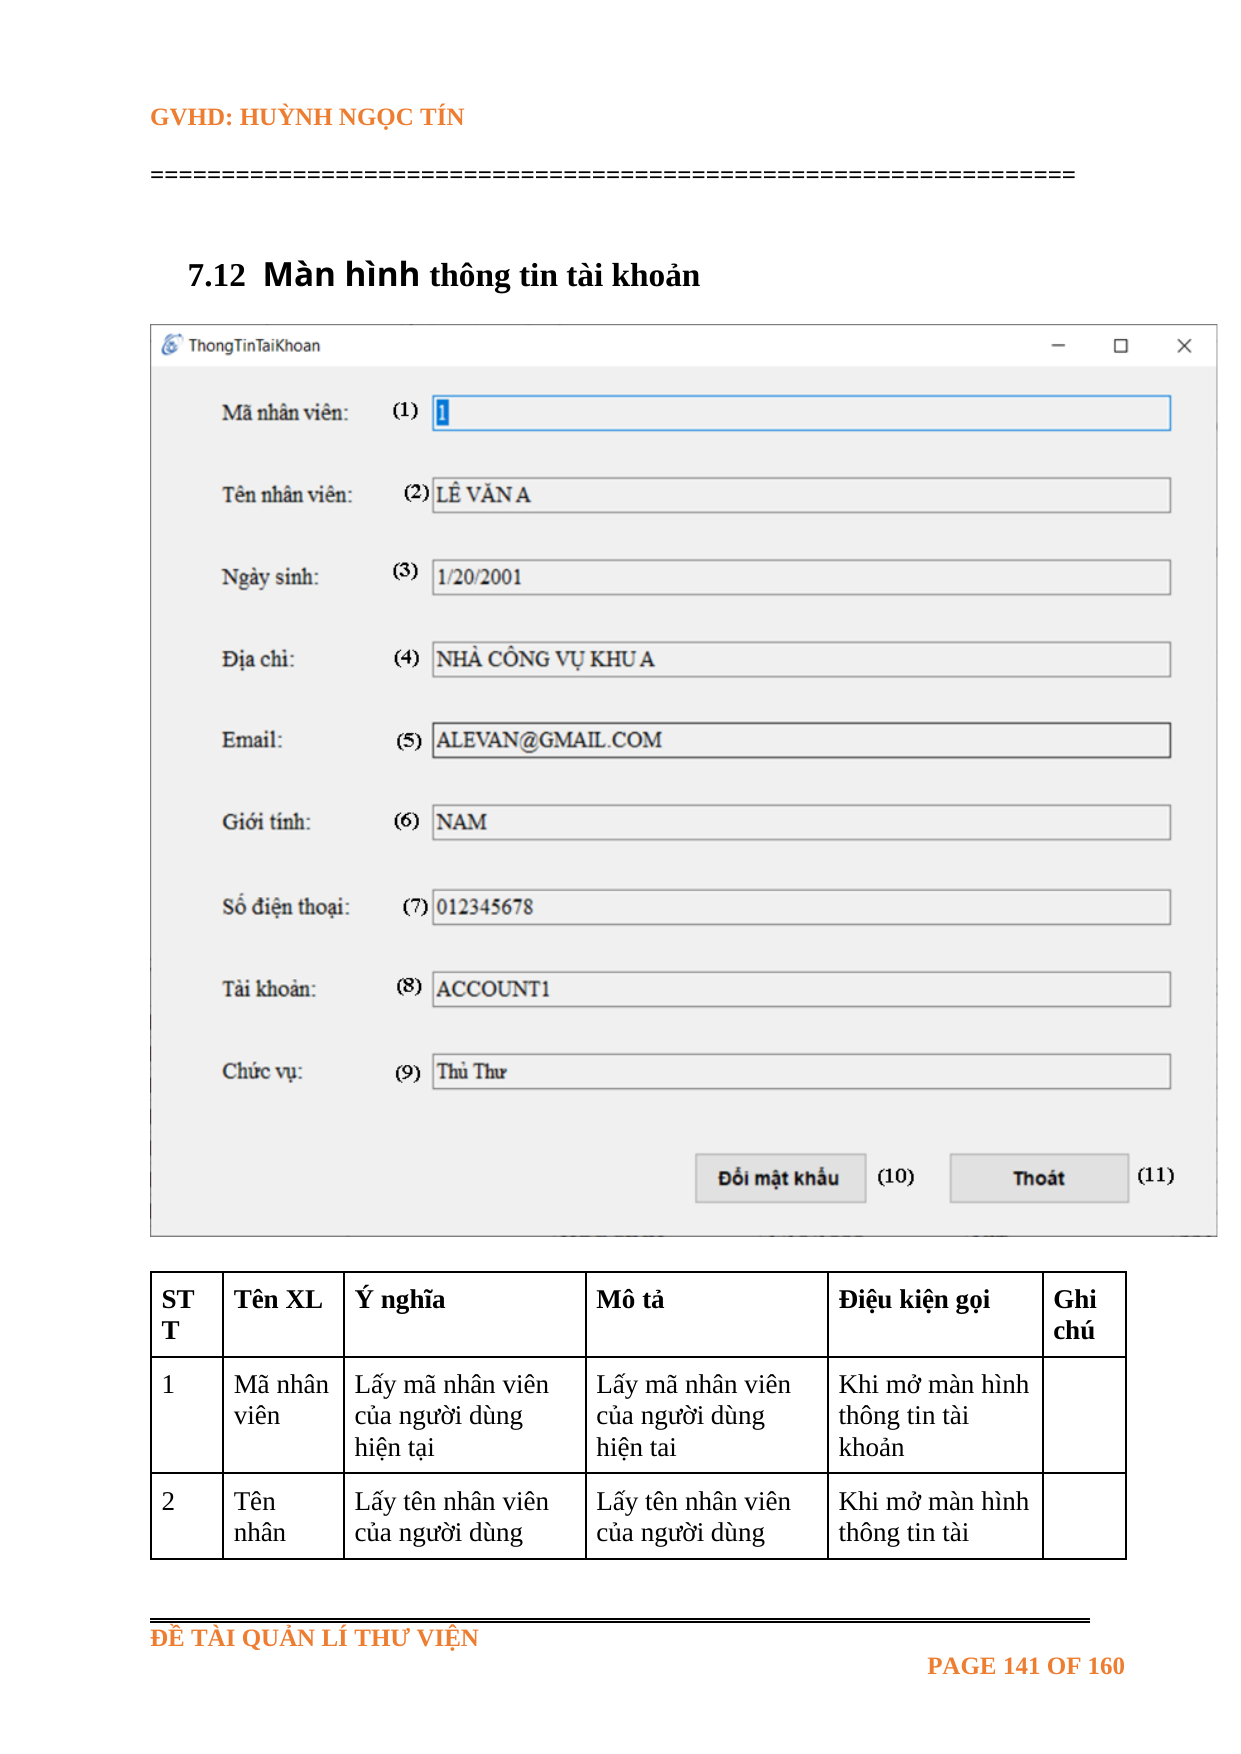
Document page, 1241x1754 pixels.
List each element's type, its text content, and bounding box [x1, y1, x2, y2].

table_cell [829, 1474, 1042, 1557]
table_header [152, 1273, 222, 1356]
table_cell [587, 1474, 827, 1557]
subtitle Màn hình thông tin tài khoản [187, 250, 1087, 296]
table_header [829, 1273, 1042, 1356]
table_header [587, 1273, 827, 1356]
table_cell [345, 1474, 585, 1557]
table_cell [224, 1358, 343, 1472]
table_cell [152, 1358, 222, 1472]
picture [150, 324, 1218, 1237]
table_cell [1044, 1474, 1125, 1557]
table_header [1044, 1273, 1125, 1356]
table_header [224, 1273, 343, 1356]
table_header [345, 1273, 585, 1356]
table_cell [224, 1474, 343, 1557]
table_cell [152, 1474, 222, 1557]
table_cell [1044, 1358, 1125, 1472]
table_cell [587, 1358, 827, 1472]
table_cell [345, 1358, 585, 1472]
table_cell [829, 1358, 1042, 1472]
